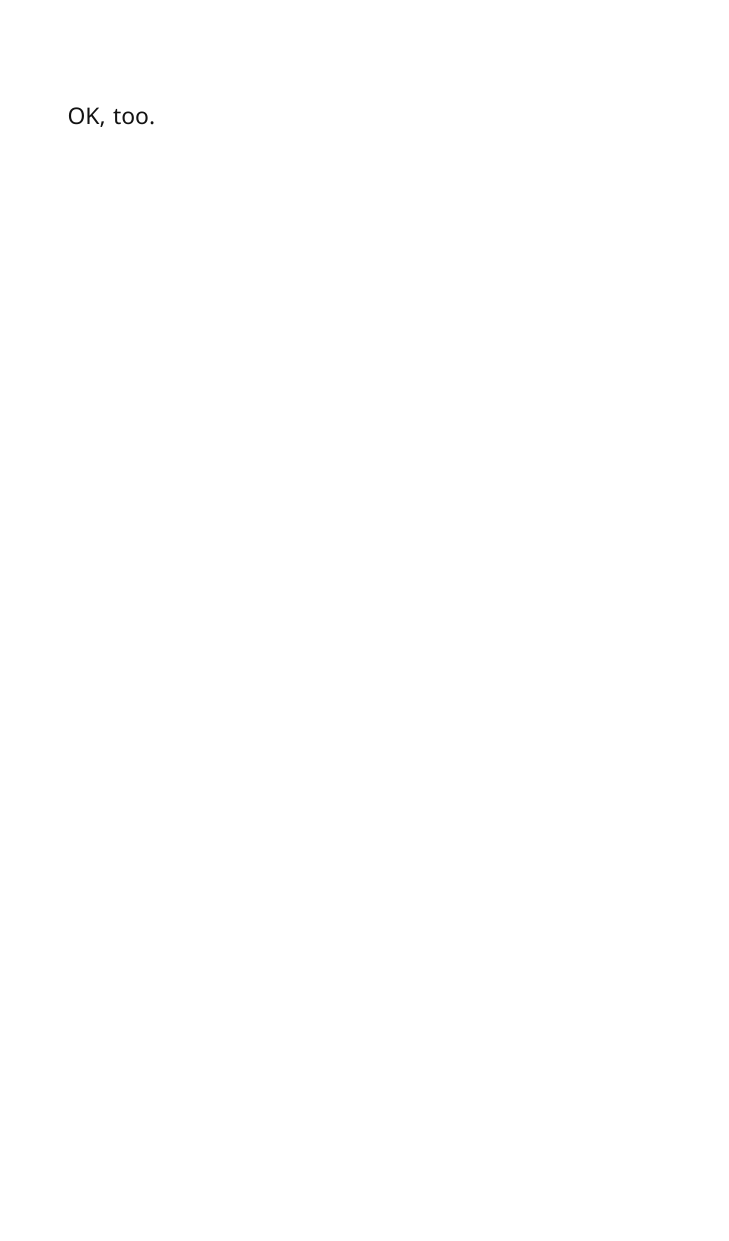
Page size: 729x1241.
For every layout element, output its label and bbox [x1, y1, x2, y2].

text [67, 100, 651, 131]
